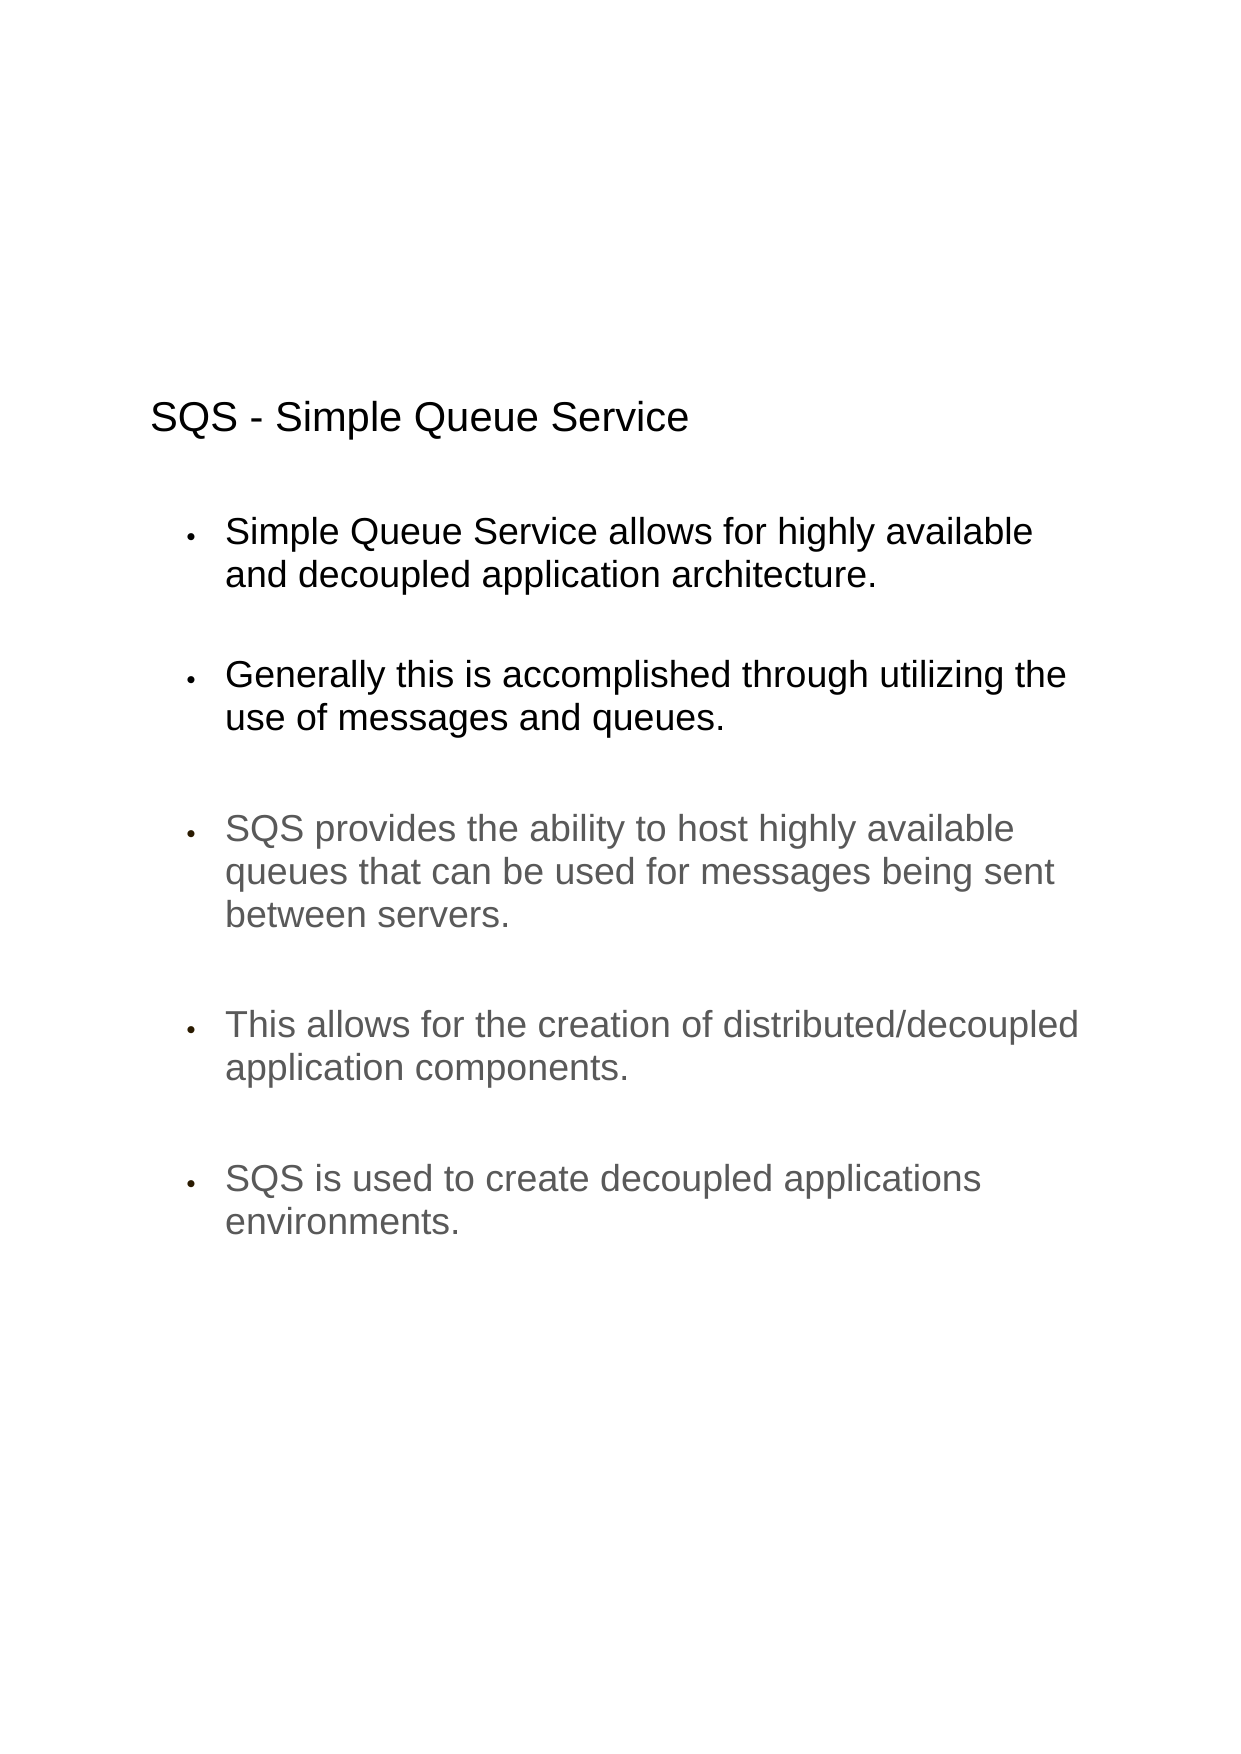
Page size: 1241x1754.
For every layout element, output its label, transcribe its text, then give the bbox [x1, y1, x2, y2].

list This allows for the creation of distributed/decoupled application components. [187, 1002, 1090, 1089]
list Generally this is accomplished through utilizing the use of messages and queues. [187, 652, 1090, 739]
list Simple Queue Service allows for highly available and decoupled application architecture. [187, 509, 1090, 596]
list SQS provides the ability to host highly available queues that can be used for messages being sent between servers. [187, 806, 1090, 935]
list SQS is used to create decoupled applications environments. [187, 1156, 1090, 1242]
text SQS - Simple Queue Service [150, 392, 1090, 440]
